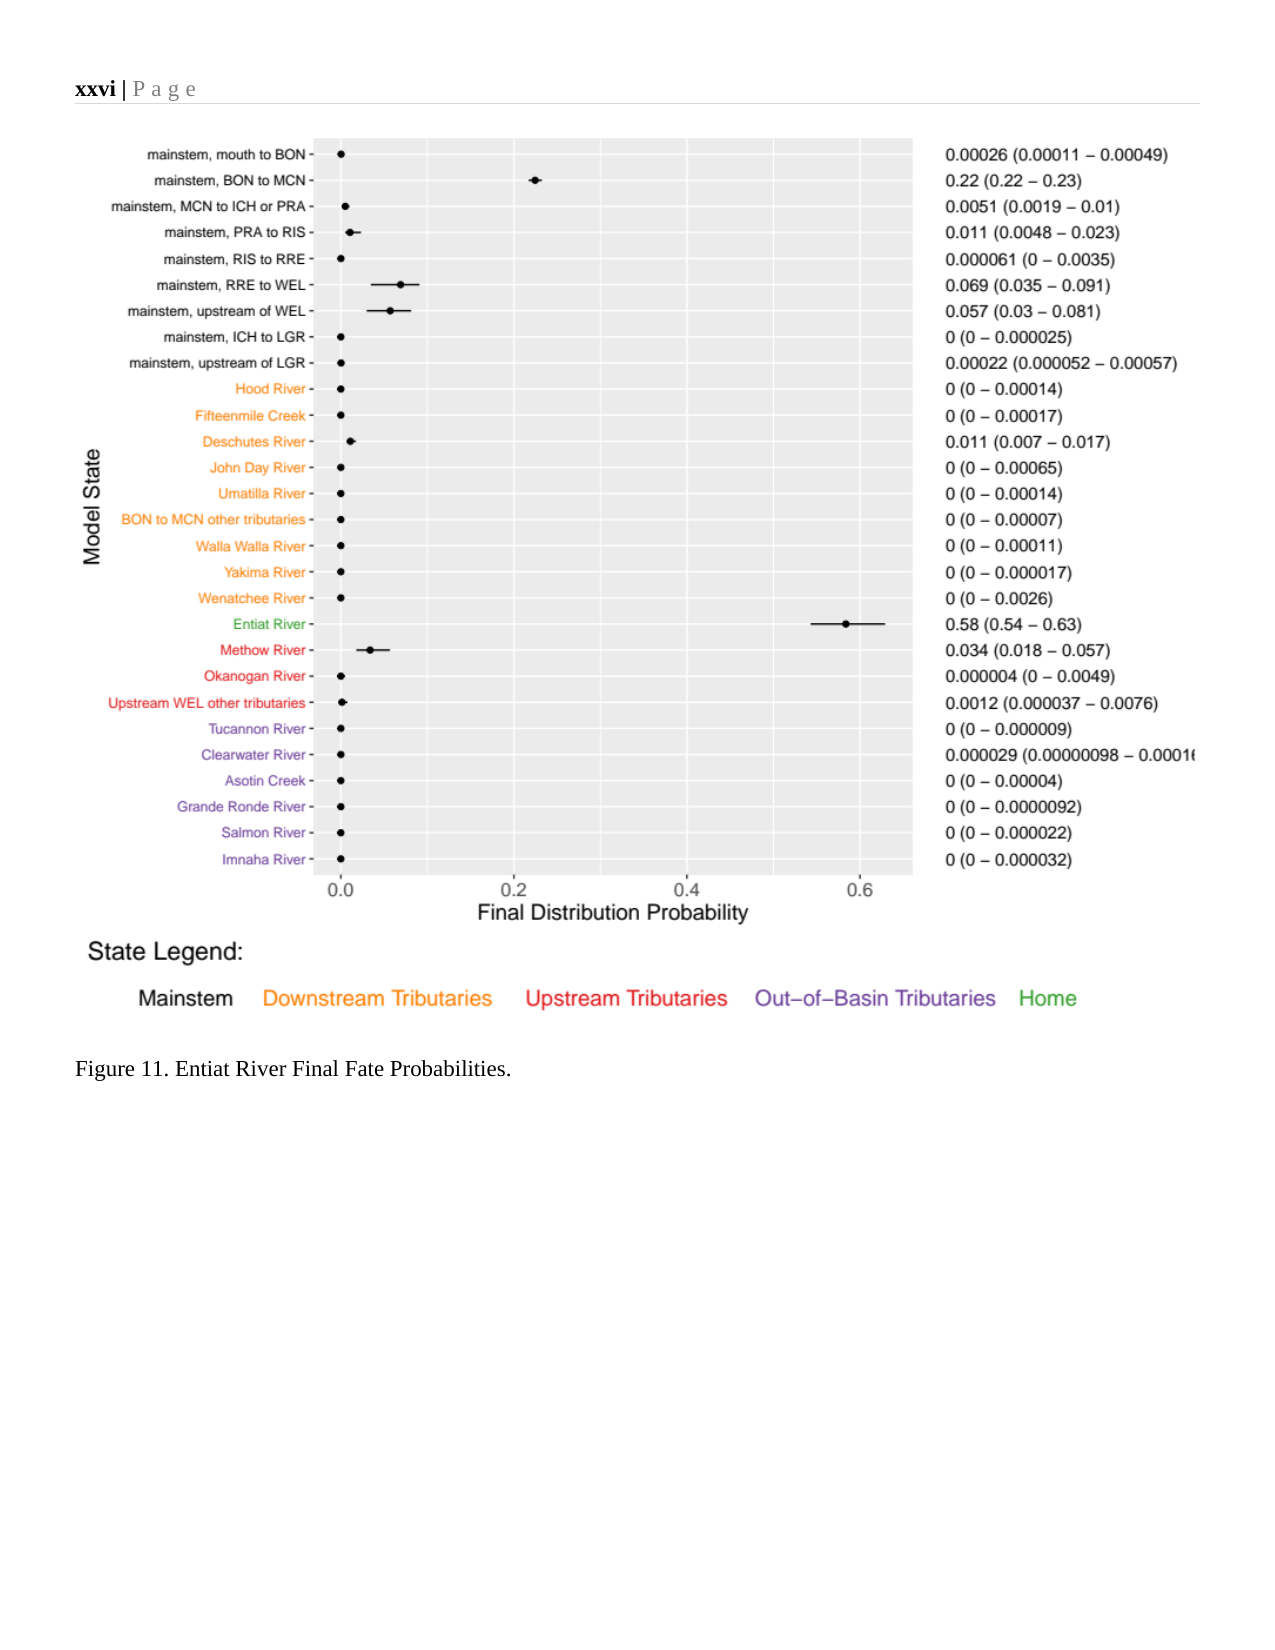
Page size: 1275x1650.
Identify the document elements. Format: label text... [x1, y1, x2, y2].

text Figure 11. Entiat River Final Fate Probabilities. [75, 1056, 1200, 1082]
